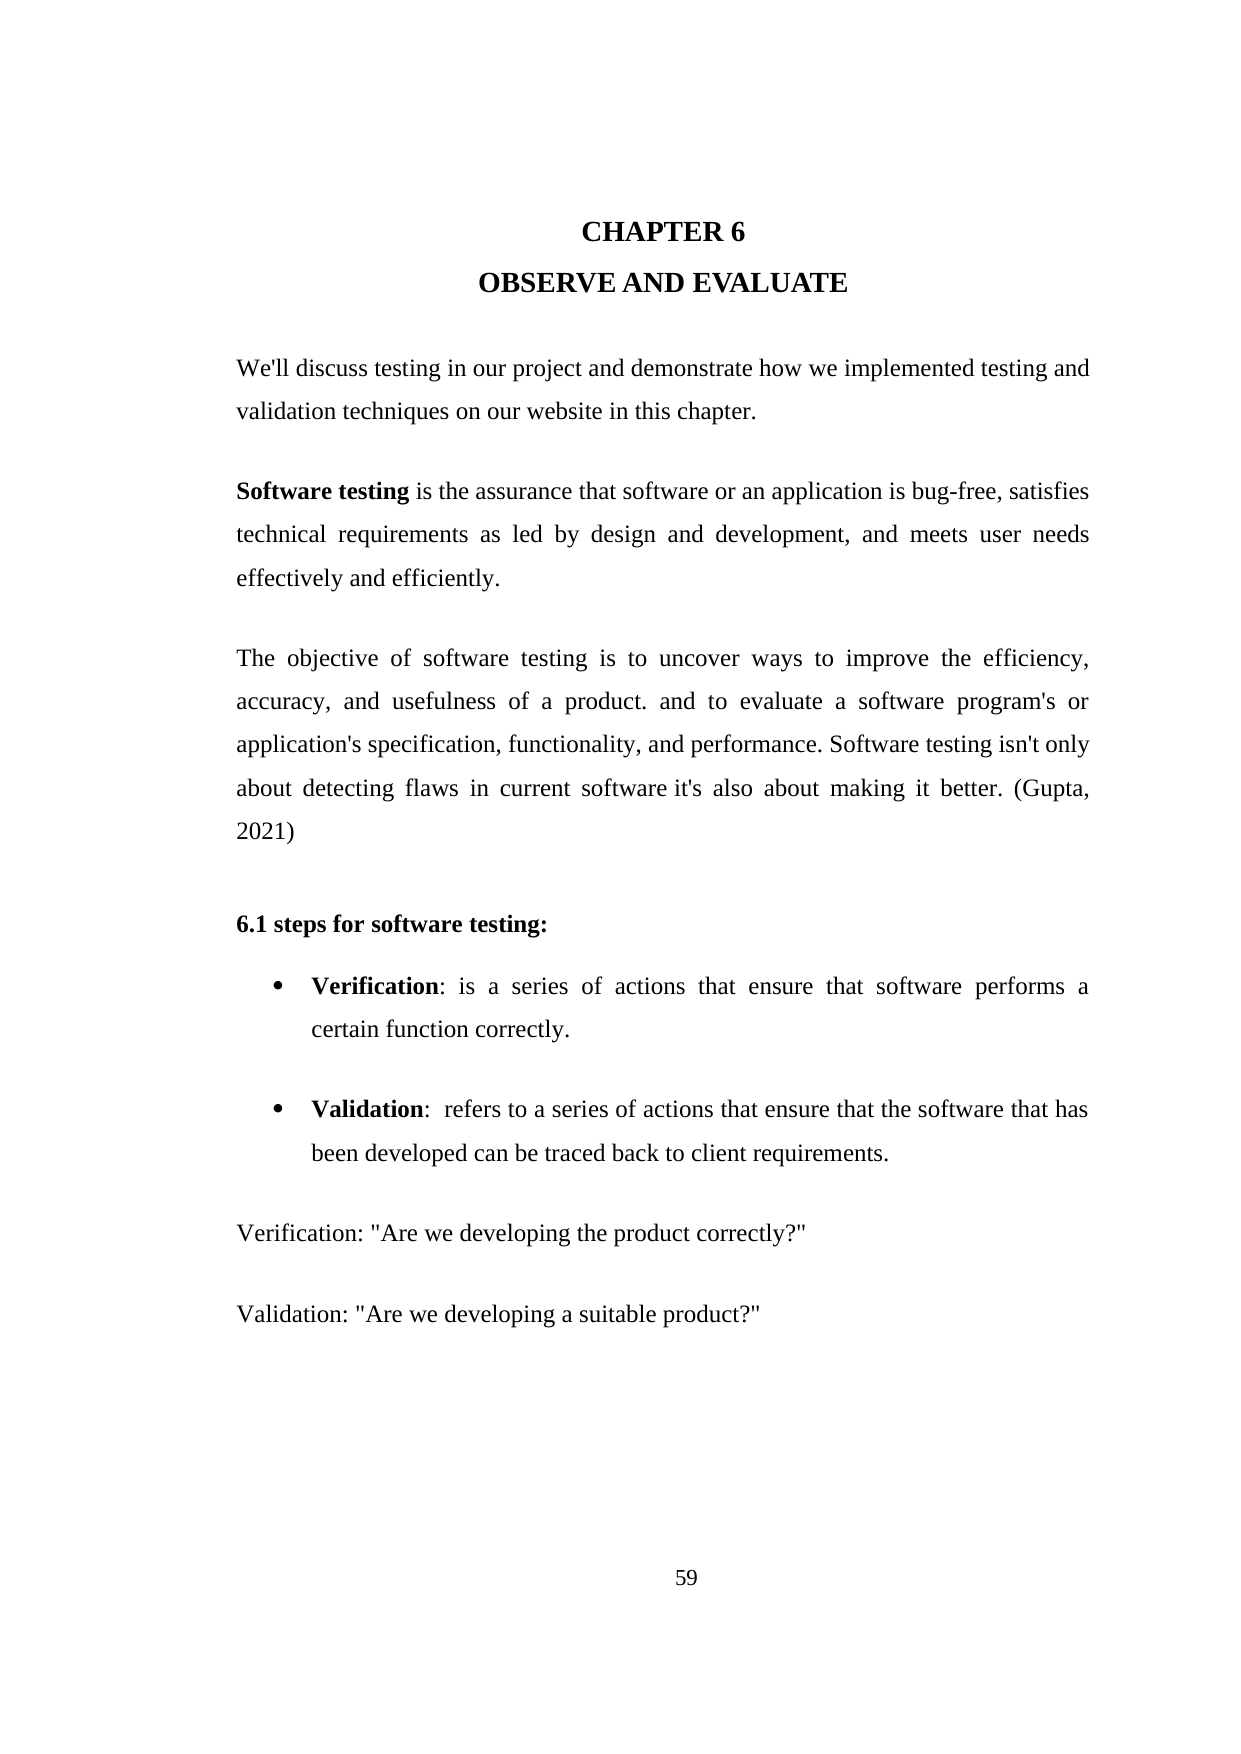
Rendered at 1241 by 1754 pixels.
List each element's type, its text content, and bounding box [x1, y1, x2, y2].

list Verification: is a series of actions that ensure that software performs a certain function correctly. [274, 971, 1090, 1043]
text Verification: "Are we developing the product correctly?" [236, 1218, 1090, 1247]
text The objective of software testing is to uncover ways to improve the efficiency, accuracy, and usefulness of a product. and to evaluate a software program's or application's specification, functionality, and performance. Software testing isn't only about detecting flaws in current software it's also about making it better. (Gupta, 2021) [236, 643, 1090, 844]
list Validation: refers to a series of actions that ensure that the software that has been developed can be traced back to client requirements. [274, 1094, 1090, 1166]
subtitle OBSERVE AND EVALUATE [236, 214, 1090, 298]
text We'll discuss testing in our project and demonstrate how we implemented testing and validation techniques on our website in this chapter. [236, 353, 1090, 424]
text Validation: "Are we developing a suitable product?" [236, 1299, 1090, 1328]
text Software testing is the assurance that software or an application is bug-free, satisfies technical requirements as led by design and development, and meets user needs effectively and efficiently. [236, 476, 1090, 591]
subtitle steps for software testing: [236, 909, 1090, 938]
